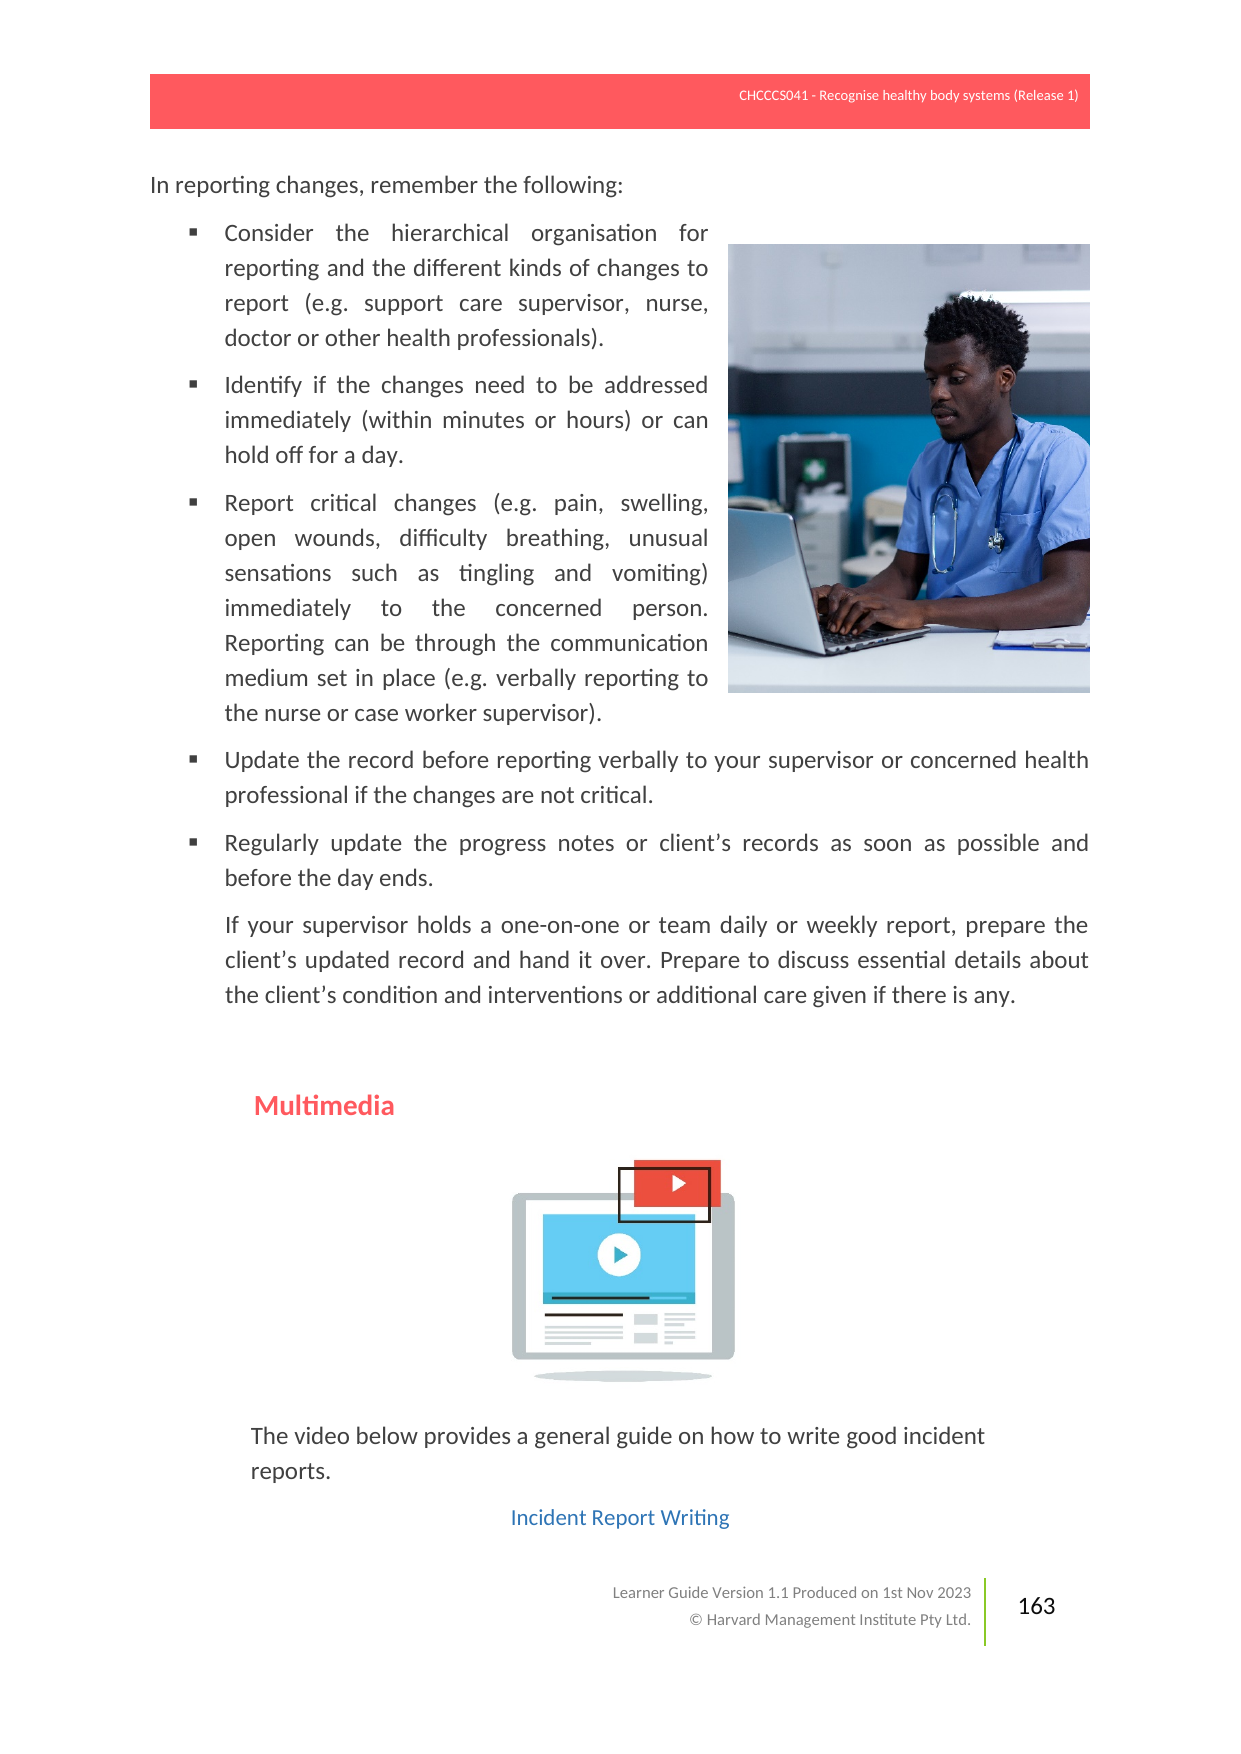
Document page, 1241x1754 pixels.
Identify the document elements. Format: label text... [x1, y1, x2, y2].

picture [474, 1140, 770, 1404]
list Identify if the changes need to be addressed immediately (within minutes or hours) or can hold off for a day. [187, 369, 727, 470]
list Consider the hierarchical organisation for reporting and the different kinds of changes to report (e.g. support care supervisor, nurse, doctor or other health professionals). [187, 217, 1090, 352]
picture [727, 419, 744, 483]
text In reporting changes, remember the following: [150, 169, 1090, 200]
list Report critical changes (e.g. pain, swelling, open wounds, difficulty breathing, unusual sensations such as tingling and vomiting) immediately to the concerned person. Reporting can be through the communication medium set in place (e.g. verbally reporting to the nurse or case worker supervisor). [187, 487, 1090, 727]
list Update the record before reporting verbally to your supervisor or concerned health professional if the changes are not critical. [187, 744, 1090, 810]
table_header Multimedia The video below provides a general guide on how to write good incident reports. Incident Report Writing [239, 1074, 1001, 1547]
picture [727, 244, 1093, 691]
list If your supervisor holds a one-on-one or team daily or weekly report, prepare the client’s updated record and hand it over. Prepare to discuss essential details about the client’s condition and interventions or additional care given if there is any. [225, 909, 1090, 1010]
list Regularly update the progress notes or client’s records as soon as possible and before the day ends. [187, 827, 1090, 892]
